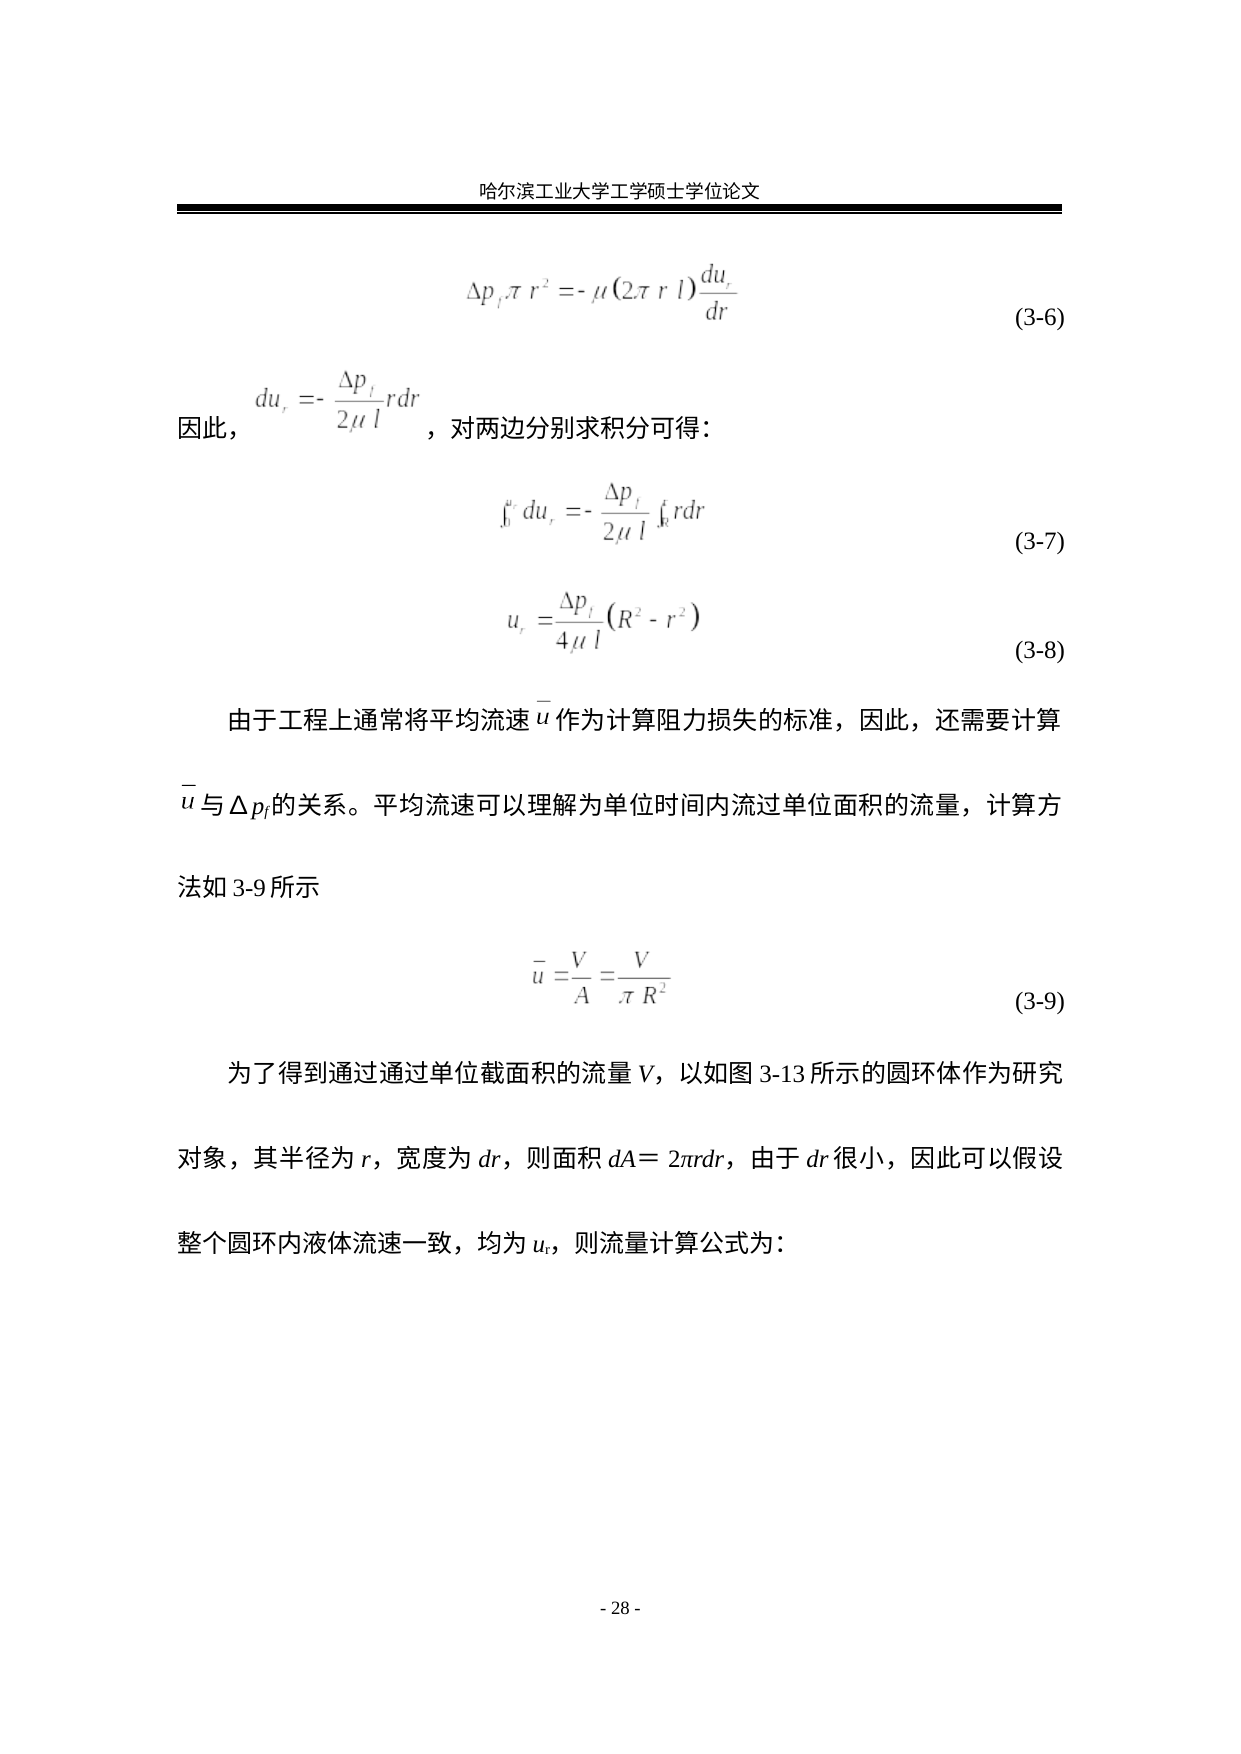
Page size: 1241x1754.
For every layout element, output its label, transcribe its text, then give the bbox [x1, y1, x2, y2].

text 由于工程上通常将平均流速作为计算阻力损失的标准，因此，还需要计算与∆pf的关系。平均流速可以理解为单位时间内流过单位面积的流量，计算方法如3-9所示 [177, 682, 1063, 920]
text (3-6) [177, 244, 1063, 346]
text (3-9) [177, 929, 1063, 1031]
text 因此，，对两边分别求积分可得： [177, 353, 1063, 455]
text (3-8) [177, 573, 1063, 675]
text (3-7) [177, 464, 1063, 566]
